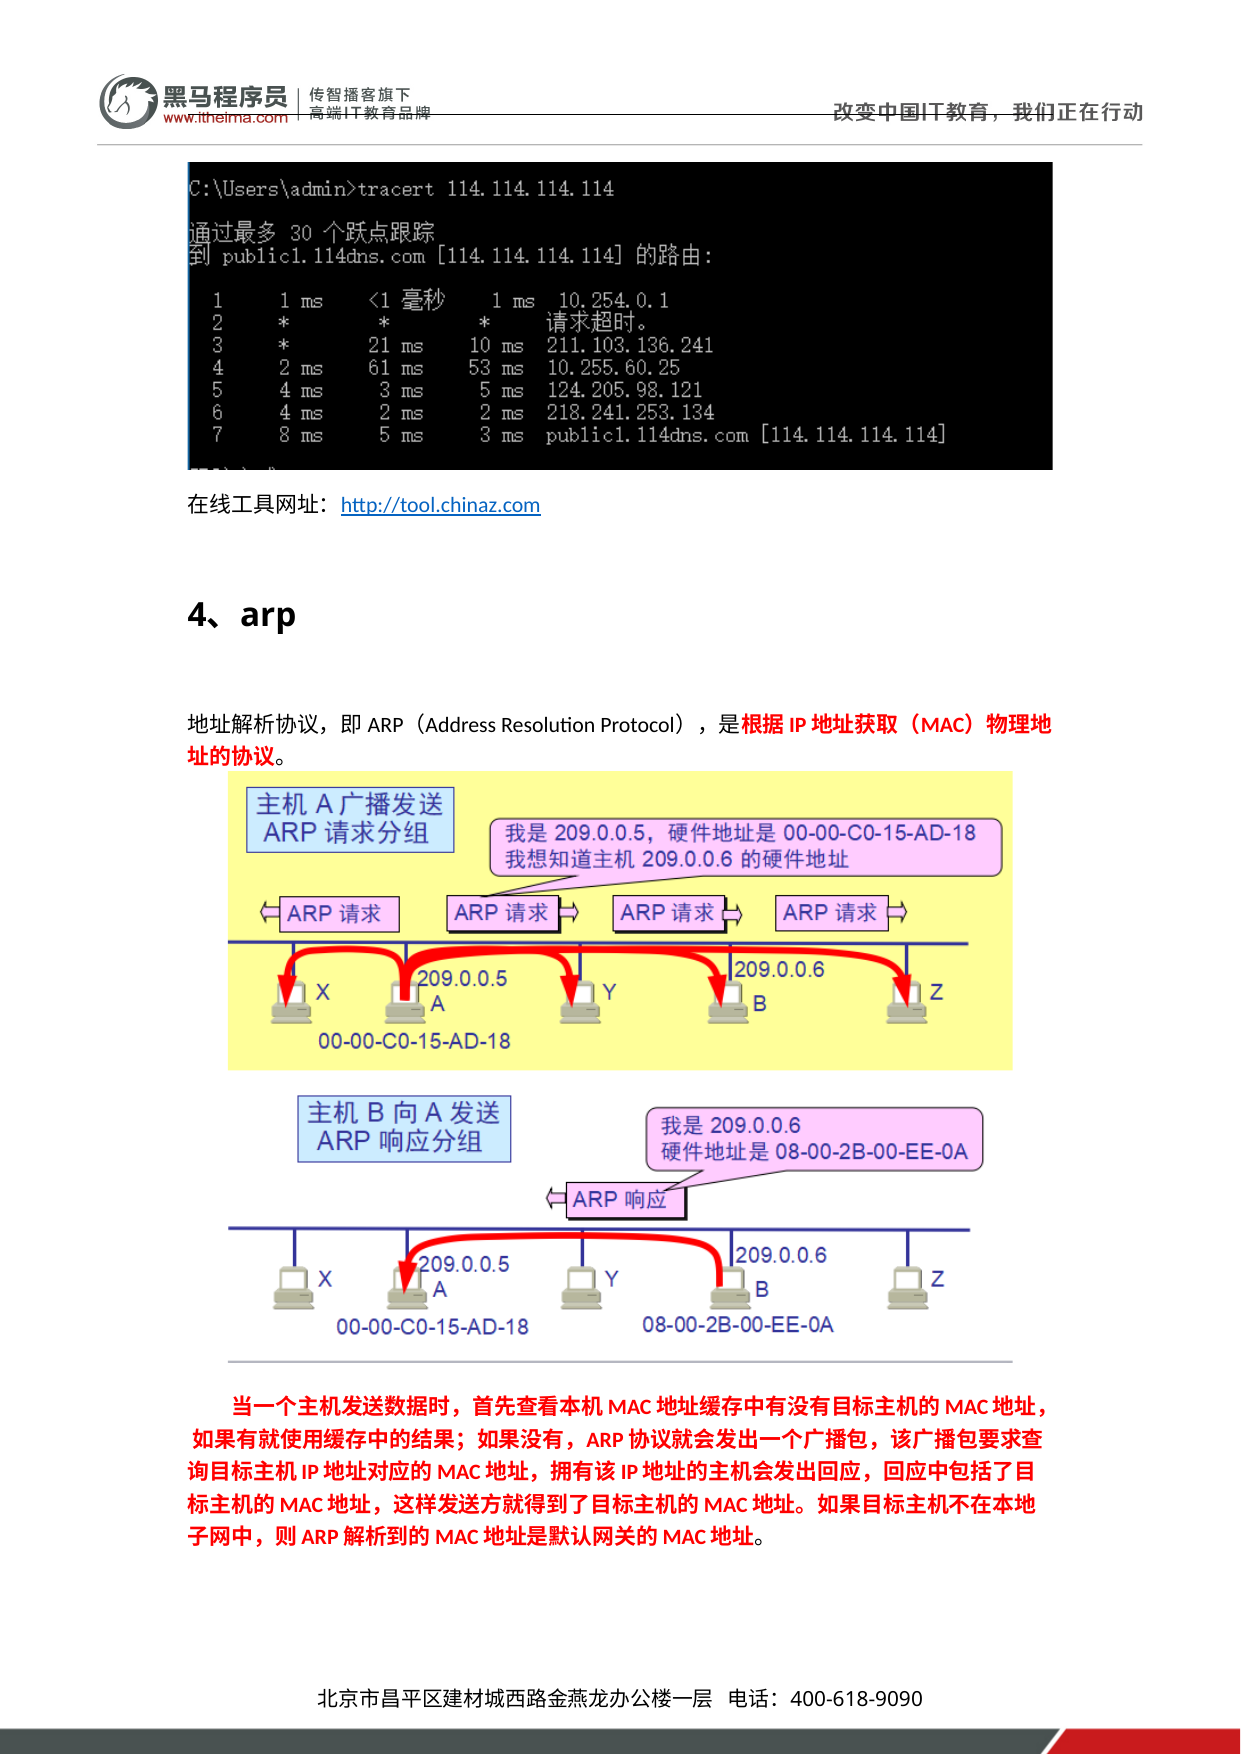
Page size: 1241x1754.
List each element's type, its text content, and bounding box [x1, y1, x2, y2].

picture [187, 162, 1053, 470]
picture [0, 1669, 1241, 1754]
subtitle 4、arp [187, 579, 1053, 644]
text 在线工具网址：http://tool.chinaz.com [187, 487, 1053, 519]
picture [227, 771, 1013, 1363]
text 地址解析协议，即ARP（Address Resolution Protocol），是根据IP地址获取（MAC）物理地址的协议。 [187, 706, 1053, 771]
picture [0, 3, 1241, 153]
text 当一个主机发送数据时，首先查看本机MAC地址缓存中有没有目标主机的MAC地址， 如果有就使用缓存中的结果；如果没有，ARP协议就会发出一个广播包，该广播包要求查询目标主机IP地址对应的MAC地址，拥有该IP地址的主机会发出回应，回应中包括了目标主机的MAC地址，这样发送方就得到了目标主机的MAC地址。如果目标主机不在本地子网中，则ARP解析到的MAC地址是默认网关的MAC地址。 [187, 1389, 1053, 1551]
